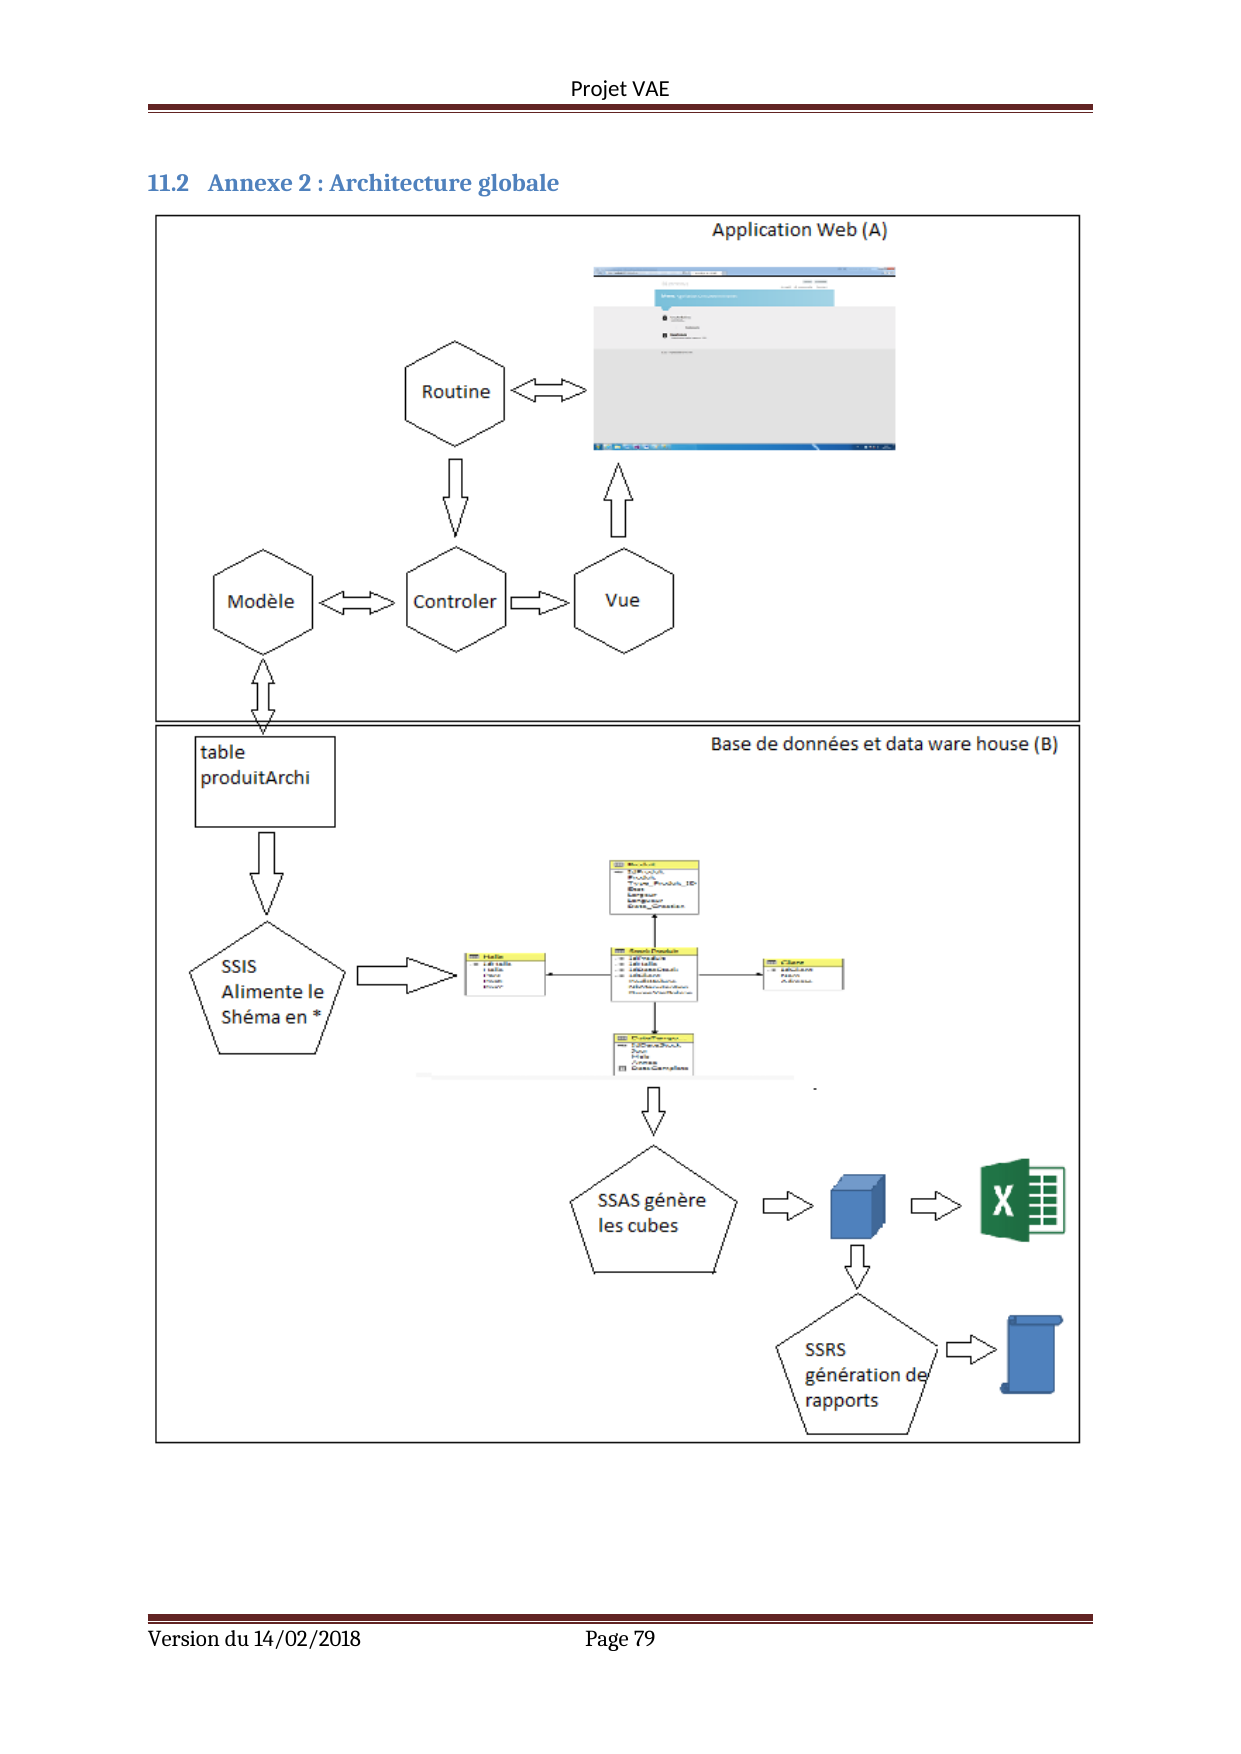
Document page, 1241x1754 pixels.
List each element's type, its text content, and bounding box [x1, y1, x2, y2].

picture [147, 201, 1093, 1459]
subtitle Annexe 2 : Architecture globale [148, 168, 1093, 197]
